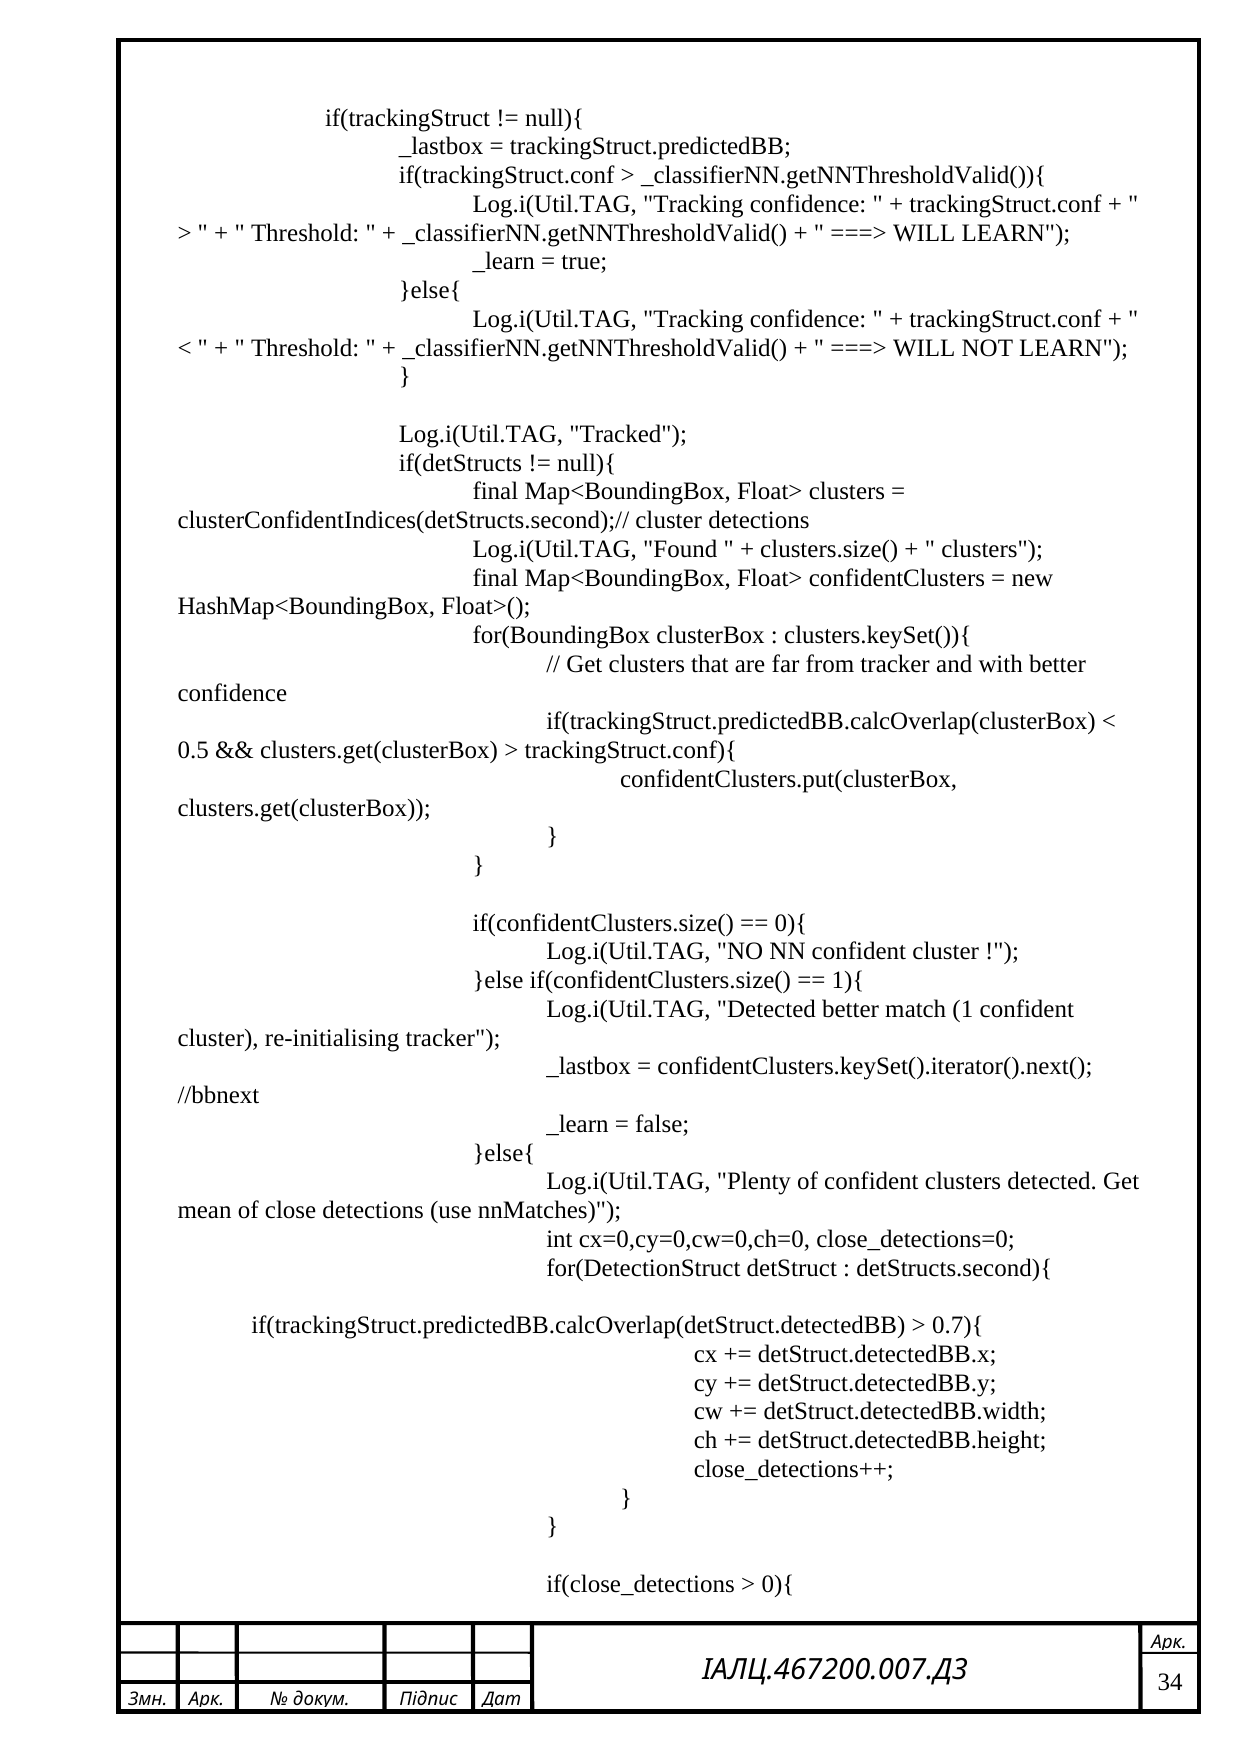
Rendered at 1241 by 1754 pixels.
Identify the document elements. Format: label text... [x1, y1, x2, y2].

text } [177, 1483, 1152, 1511]
text } [177, 850, 1152, 879]
text }else{ [177, 1138, 1152, 1166]
text } [177, 821, 1152, 850]
text _lastbox = trackingStruct.predictedBB; [177, 131, 1152, 160]
text if(trackingStruct.conf > _classifierNN.getNNThresholdValid()){ [177, 160, 1152, 189]
text if(close_detections > 0){ [177, 1569, 1152, 1598]
text if(trackingStruct.predictedBB.calcOverlap(detStruct.detectedBB) > 0.7){ [177, 1281, 1152, 1339]
text confidentClusters.put(clusterBox, clusters.get(clusterBox)); [177, 764, 1152, 821]
text // Get clusters that are far from tracker and with better confidence [177, 649, 1152, 706]
text Log.i(Util.TAG, "Tracked"); [177, 419, 1152, 448]
text _learn = false; [177, 1109, 1152, 1138]
text cw += detStruct.detectedBB.width; [177, 1396, 1152, 1425]
text for(BoundingBox clusterBox : clusters.keySet()){ [177, 620, 1152, 649]
text if(detStructs != null){ [177, 448, 1152, 476]
text }else{ [177, 275, 1152, 304]
text cy += detStruct.detectedBB.y; [177, 1368, 1152, 1396]
text final Map<BoundingBox, Float> confidentClusters = new HashMap<BoundingBox, Float>(); [177, 563, 1152, 620]
text Log.i(Util.TAG, "Tracking confidence: " + trackingStruct.conf + " > " + " Threshold: " + _classifierNN.getNNThresholdValid() + " ===> WILL LEARN"); [177, 189, 1152, 246]
text final Map<BoundingBox, Float> clusters = clusterConfidentIndices(detStructs.second);// cluster detections [177, 476, 1152, 534]
text }else if(confidentClusters.size() == 1){ [177, 965, 1152, 994]
text if(confidentClusters.size() == 0){ [177, 908, 1152, 936]
text close_detections++; [177, 1454, 1152, 1483]
text } [177, 361, 1152, 390]
text if(trackingStruct != null){ [177, 103, 1152, 131]
text cx += detStruct.detectedBB.x; [177, 1339, 1152, 1368]
text _lastbox = confidentClusters.keySet().iterator().next(); //bbnext [177, 1051, 1152, 1109]
text ch += detStruct.detectedBB.height; [177, 1425, 1152, 1454]
text if(trackingStruct.predictedBB.calcOverlap(clusterBox) < 0.5 && clusters.get(clusterBox) > trackingStruct.conf){ [177, 706, 1152, 764]
text for(DetectionStruct detStruct : detStructs.second){ [177, 1253, 1152, 1281]
text int cx=0,cy=0,cw=0,ch=0, close_detections=0; [177, 1224, 1152, 1253]
text Log.i(Util.TAG, "Detected better match (1 confident cluster), re-initialising tracker"); [177, 994, 1152, 1051]
text Log.i(Util.TAG, "NO NN confident cluster !"); [177, 936, 1152, 965]
text _learn = true; [177, 246, 1152, 275]
text Log.i(Util.TAG, "Plenty of confident clusters detected. Get mean of close detections (use nnMatches)"); [177, 1166, 1152, 1224]
text } [177, 1511, 1152, 1540]
text Log.i(Util.TAG, "Tracking confidence: " + trackingStruct.conf + " < " + " Threshold: " + _classifierNN.getNNThresholdValid() + " ===> WILL NOT LEARN"); [177, 304, 1152, 361]
text Log.i(Util.TAG, "Found " + clusters.size() + " clusters"); [177, 534, 1152, 563]
